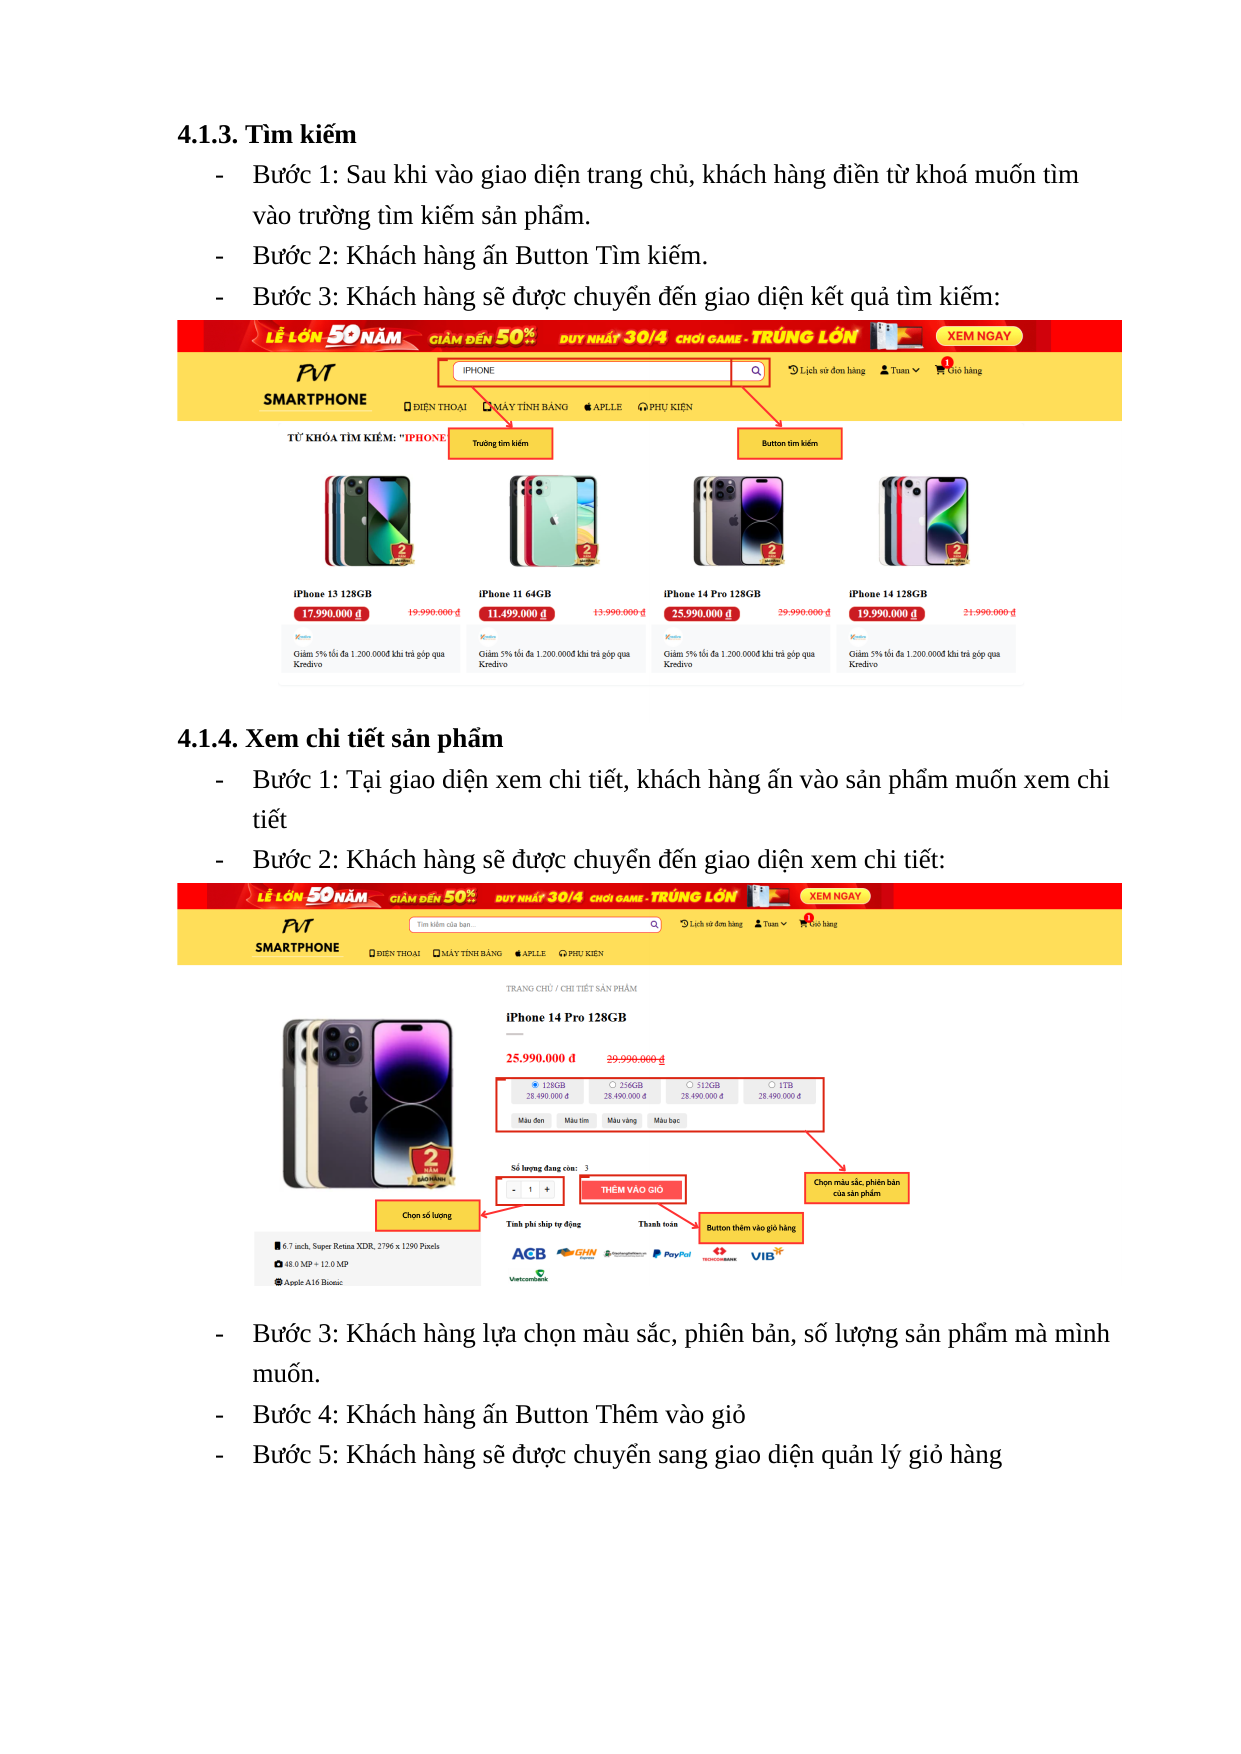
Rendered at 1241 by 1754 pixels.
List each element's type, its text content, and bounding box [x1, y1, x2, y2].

list Bước 4: Khách hàng ấn Button Thêm vào giỏ [215, 1398, 1122, 1429]
picture [177, 320, 1122, 723]
list Bước 3: Khách hàng lựa chọn màu sắc, phiên bản, số lượng sản phẩm mà mình muốn. [215, 1317, 1122, 1389]
picture [177, 883, 1122, 1286]
list Bước 2: Khách hàng sẽ được chuyển đến giao diện xem chi tiết: [215, 843, 1122, 875]
list Bước 3: Khách hàng sẽ được chuyển đến giao diện kết quả tìm kiếm: [215, 280, 1122, 311]
list Bước 2: Khách hàng ấn Button Tìm kiếm. [215, 239, 1122, 271]
list Bước 1: Tại giao diện xem chi tiết, khách hàng ấn vào sản phẩm muốn xem chi tiết [215, 763, 1122, 834]
text 4.1.3. Tìm kiếm [177, 118, 1122, 149]
list Bước 5: Khách hàng sẽ được chuyển sang giao diện quản lý giỏ hàng [215, 1438, 1122, 1469]
text 4.1.4. Xem chi tiết sản phẩm [177, 723, 1122, 753]
list Bước 1: Sau khi vào giao diện trang chủ, khách hàng điền từ khoá muốn tìm vào trường tìm kiếm sản phẩm. [215, 158, 1122, 230]
